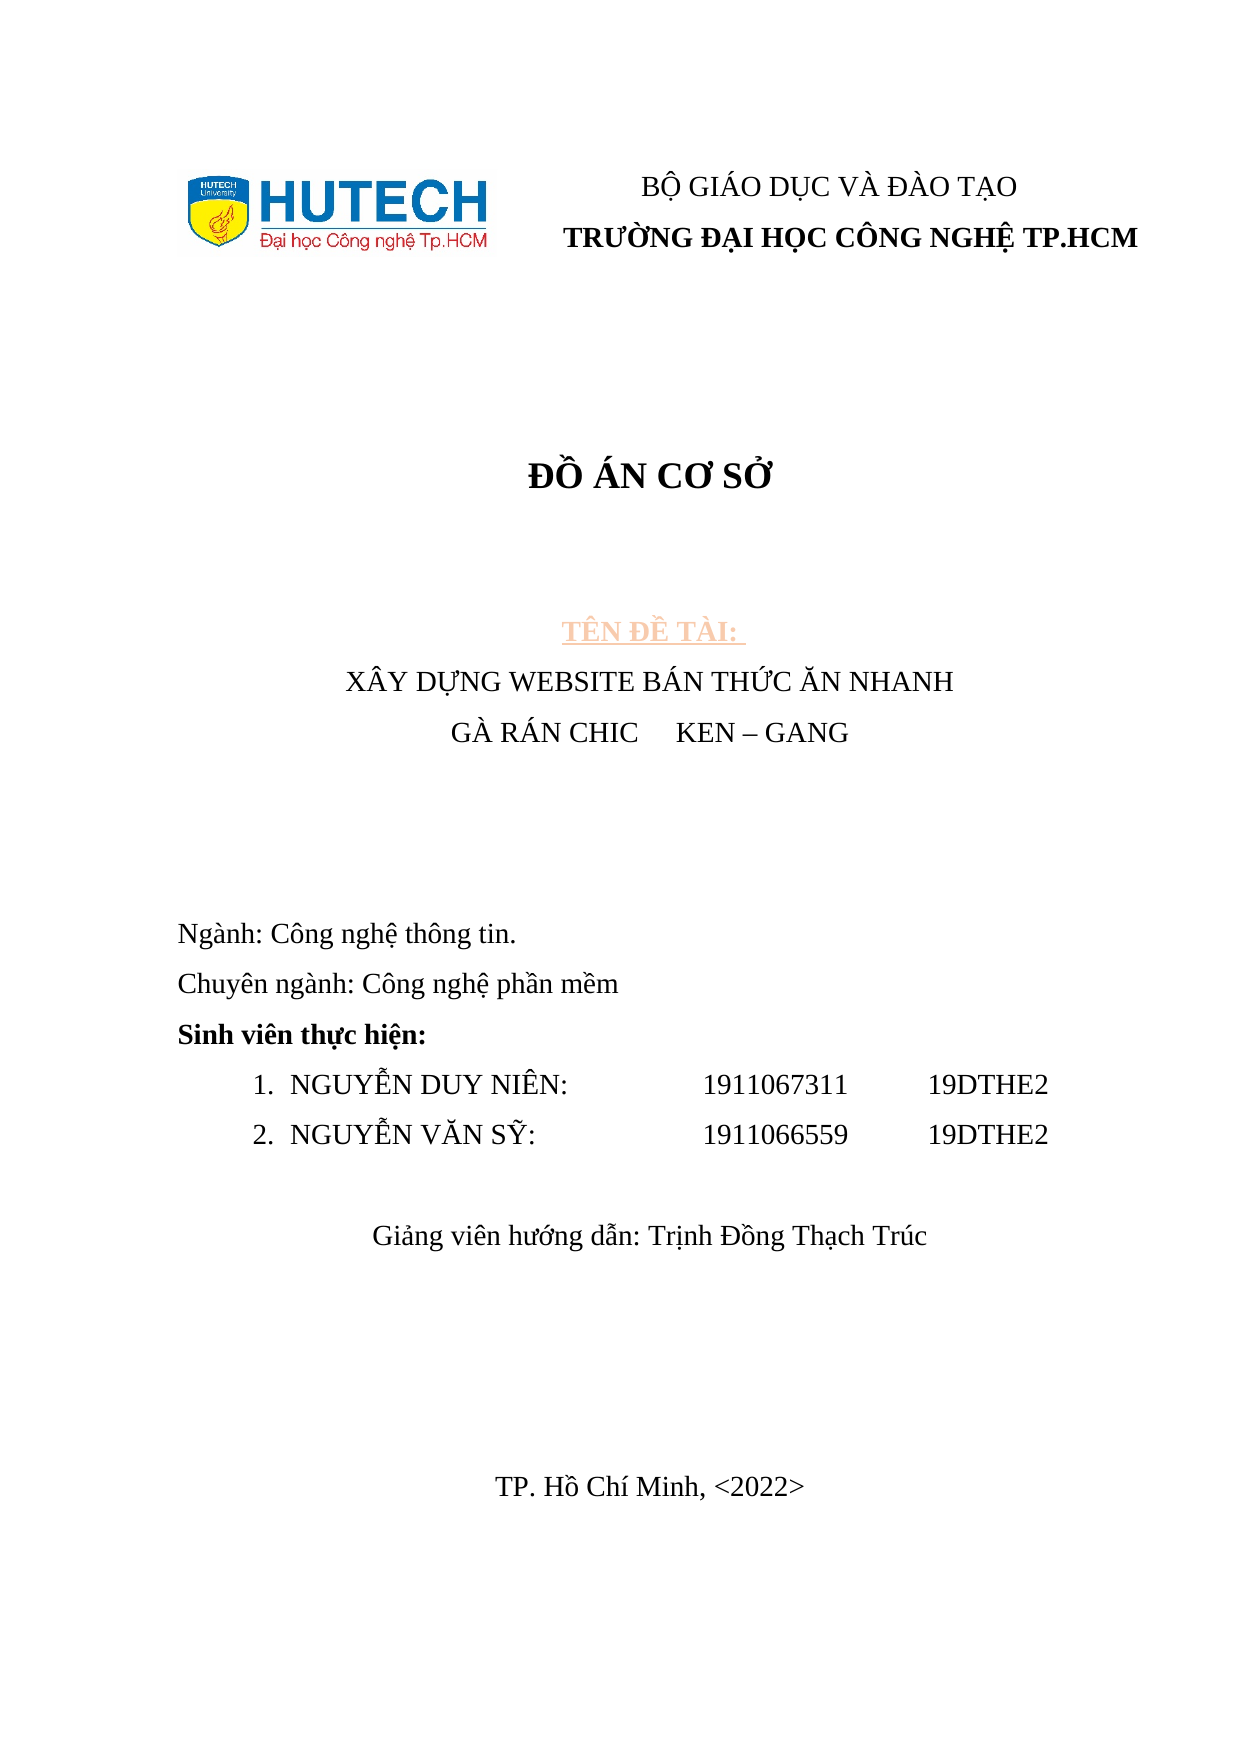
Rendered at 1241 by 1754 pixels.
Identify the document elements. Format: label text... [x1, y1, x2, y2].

text TÊN ĐỀ TÀI: [177, 614, 1122, 648]
text Ngành: Công nghệ thông tin. [177, 916, 1122, 950]
text TP. Hồ Chí Minh, <2022> [177, 1469, 1122, 1503]
text Sinh viên thực hiện: [177, 1017, 1122, 1050]
text ĐỒ ÁN CƠ SỞ [177, 454, 1122, 497]
text Chuyên ngành: Công nghệ phần mềm [177, 966, 1122, 1000]
list NGUYỄN DUY NIÊN: 1911067311 19DTHE2 [252, 1067, 1122, 1101]
picture [177, 169, 498, 257]
text GÀ RÁN CHIC KEN – GANG [177, 715, 1122, 748]
text XÂY DỰNG WEBSITE BÁN THỨC ĂN NHANH [177, 664, 1122, 698]
table_header BỘ GIÁO DỤC VÀ ĐÀO TẠO TRƯỜNG ĐẠI HỌC CÔNG NGHỆ TP.HCM [521, 170, 1181, 280]
list NGUYỄN VĂN SỸ: 1911066559 19DTHE2 [252, 1117, 1122, 1151]
table_header [167, 170, 520, 280]
text Giảng viên hướng dẫn: Trịnh Đồng Thạch Trúc [177, 1218, 1122, 1252]
